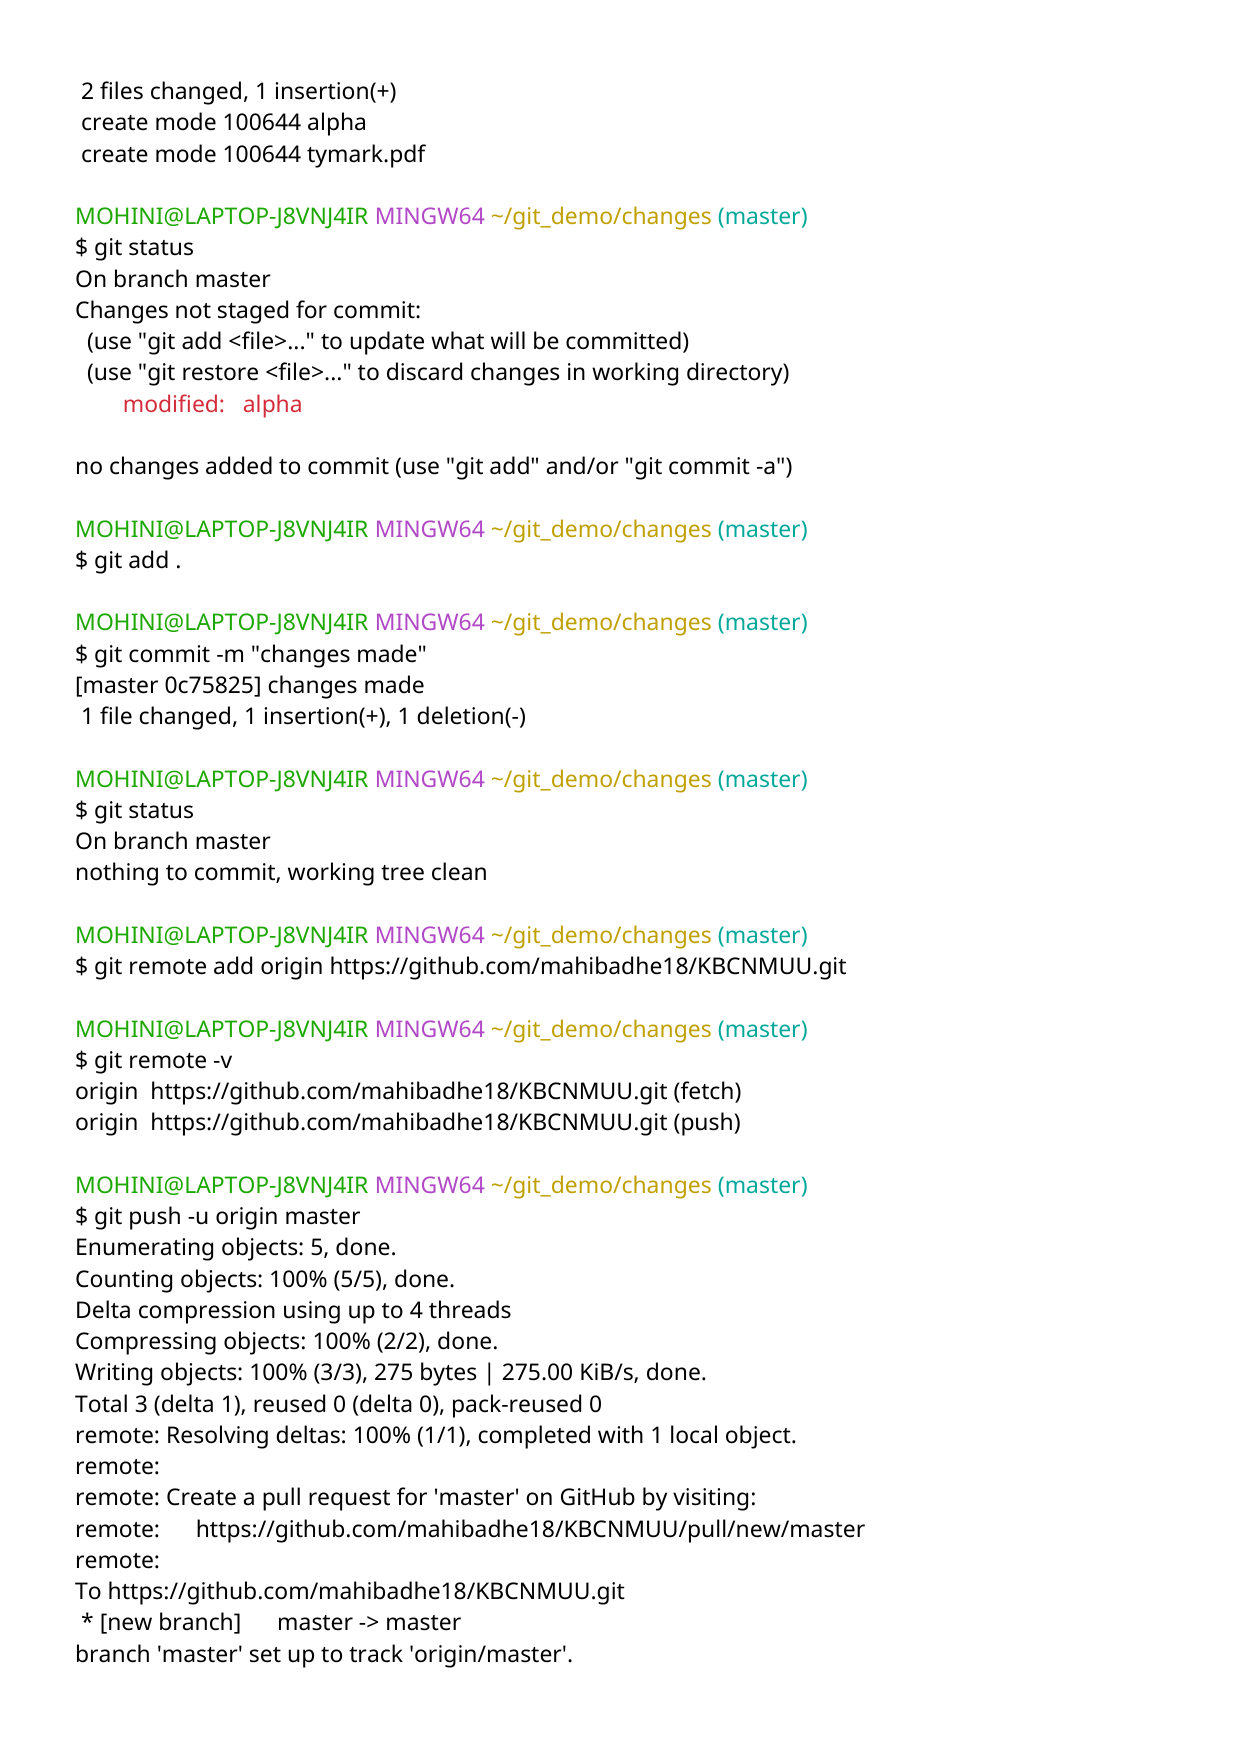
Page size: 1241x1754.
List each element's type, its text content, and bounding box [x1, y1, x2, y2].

text $ git remote -v [75, 1044, 1165, 1075]
text $ git push -u origin master [75, 1200, 1165, 1231]
text remote: https://github.com/mahibadhe18/KBCNMUU/pull/new/master [75, 1512, 1165, 1544]
text $ git remote add origin https://github.com/mahibadhe18/KBCNMUU.git [75, 950, 1165, 981]
text $ git status [75, 231, 1165, 262]
text (use "git add <file>..." to update what will be committed) [75, 325, 1165, 356]
text MOHINI@LAPTOP-J8VNJ4IR MINGW64 ~/git_demo/changes (master) [75, 200, 1165, 231]
text $ git commit -m "changes made" [75, 637, 1165, 669]
text To https://github.com/mahibadhe18/KBCNMUU.git [75, 1575, 1165, 1606]
text MOHINI@LAPTOP-J8VNJ4IR MINGW64 ~/git_demo/changes (master) [75, 606, 1165, 637]
text [master 0c75825] changes made [75, 669, 1165, 700]
text MOHINI@LAPTOP-J8VNJ4IR MINGW64 ~/git_demo/changes (master) [75, 512, 1165, 544]
text Enumerating objects: 5, done. [75, 1231, 1165, 1262]
text remote: Resolving deltas: 100% (1/1), completed with 1 local object. [75, 1419, 1165, 1450]
text origin https://github.com/mahibadhe18/KBCNMUU.git (fetch) [75, 1075, 1165, 1106]
text create mode 100644 alpha [75, 106, 1165, 137]
text branch 'master' set up to track 'origin/master'. [75, 1637, 1165, 1669]
text Total 3 (delta 1), reused 0 (delta 0), pack-reused 0 [75, 1387, 1165, 1419]
text $ git add . [75, 544, 1165, 575]
text On branch master [75, 825, 1165, 856]
text create mode 100644 tymark.pdf [75, 137, 1165, 169]
text Counting objects: 100% (5/5), done. [75, 1262, 1165, 1294]
text On branch master [75, 262, 1165, 294]
text MOHINI@LAPTOP-J8VNJ4IR MINGW64 ~/git_demo/changes (master) [75, 1012, 1165, 1044]
text remote: Create a pull request for 'master' on GitHub by visiting: [75, 1481, 1165, 1512]
text MOHINI@LAPTOP-J8VNJ4IR MINGW64 ~/git_demo/changes (master) [75, 919, 1165, 950]
text 2 files changed, 1 insertion(+) [75, 75, 1165, 106]
text MOHINI@LAPTOP-J8VNJ4IR MINGW64 ~/git_demo/changes (master) [75, 1169, 1165, 1200]
text $ git status [75, 794, 1165, 825]
text MOHINI@LAPTOP-J8VNJ4IR MINGW64 ~/git_demo/changes (master) [75, 762, 1165, 794]
text (use "git restore <file>..." to discard changes in working directory) [75, 356, 1165, 387]
text * [new branch] master -> master [75, 1606, 1165, 1637]
text Delta compression using up to 4 threads [75, 1294, 1165, 1325]
text origin https://github.com/mahibadhe18/KBCNMUU.git (push) [75, 1106, 1165, 1137]
text Changes not staged for commit: [75, 294, 1165, 325]
text modified: alpha [75, 387, 1165, 419]
text Writing objects: 100% (3/3), 275 bytes | 275.00 KiB/s, done. [75, 1356, 1165, 1387]
text Compressing objects: 100% (2/2), done. [75, 1325, 1165, 1356]
text 1 file changed, 1 insertion(+), 1 deletion(-) [75, 700, 1165, 731]
text no changes added to commit (use "git add" and/or "git commit -a") [75, 450, 1165, 481]
text nothing to commit, working tree clean [75, 856, 1165, 887]
text remote: [75, 1450, 1165, 1481]
text remote: [75, 1544, 1165, 1575]
